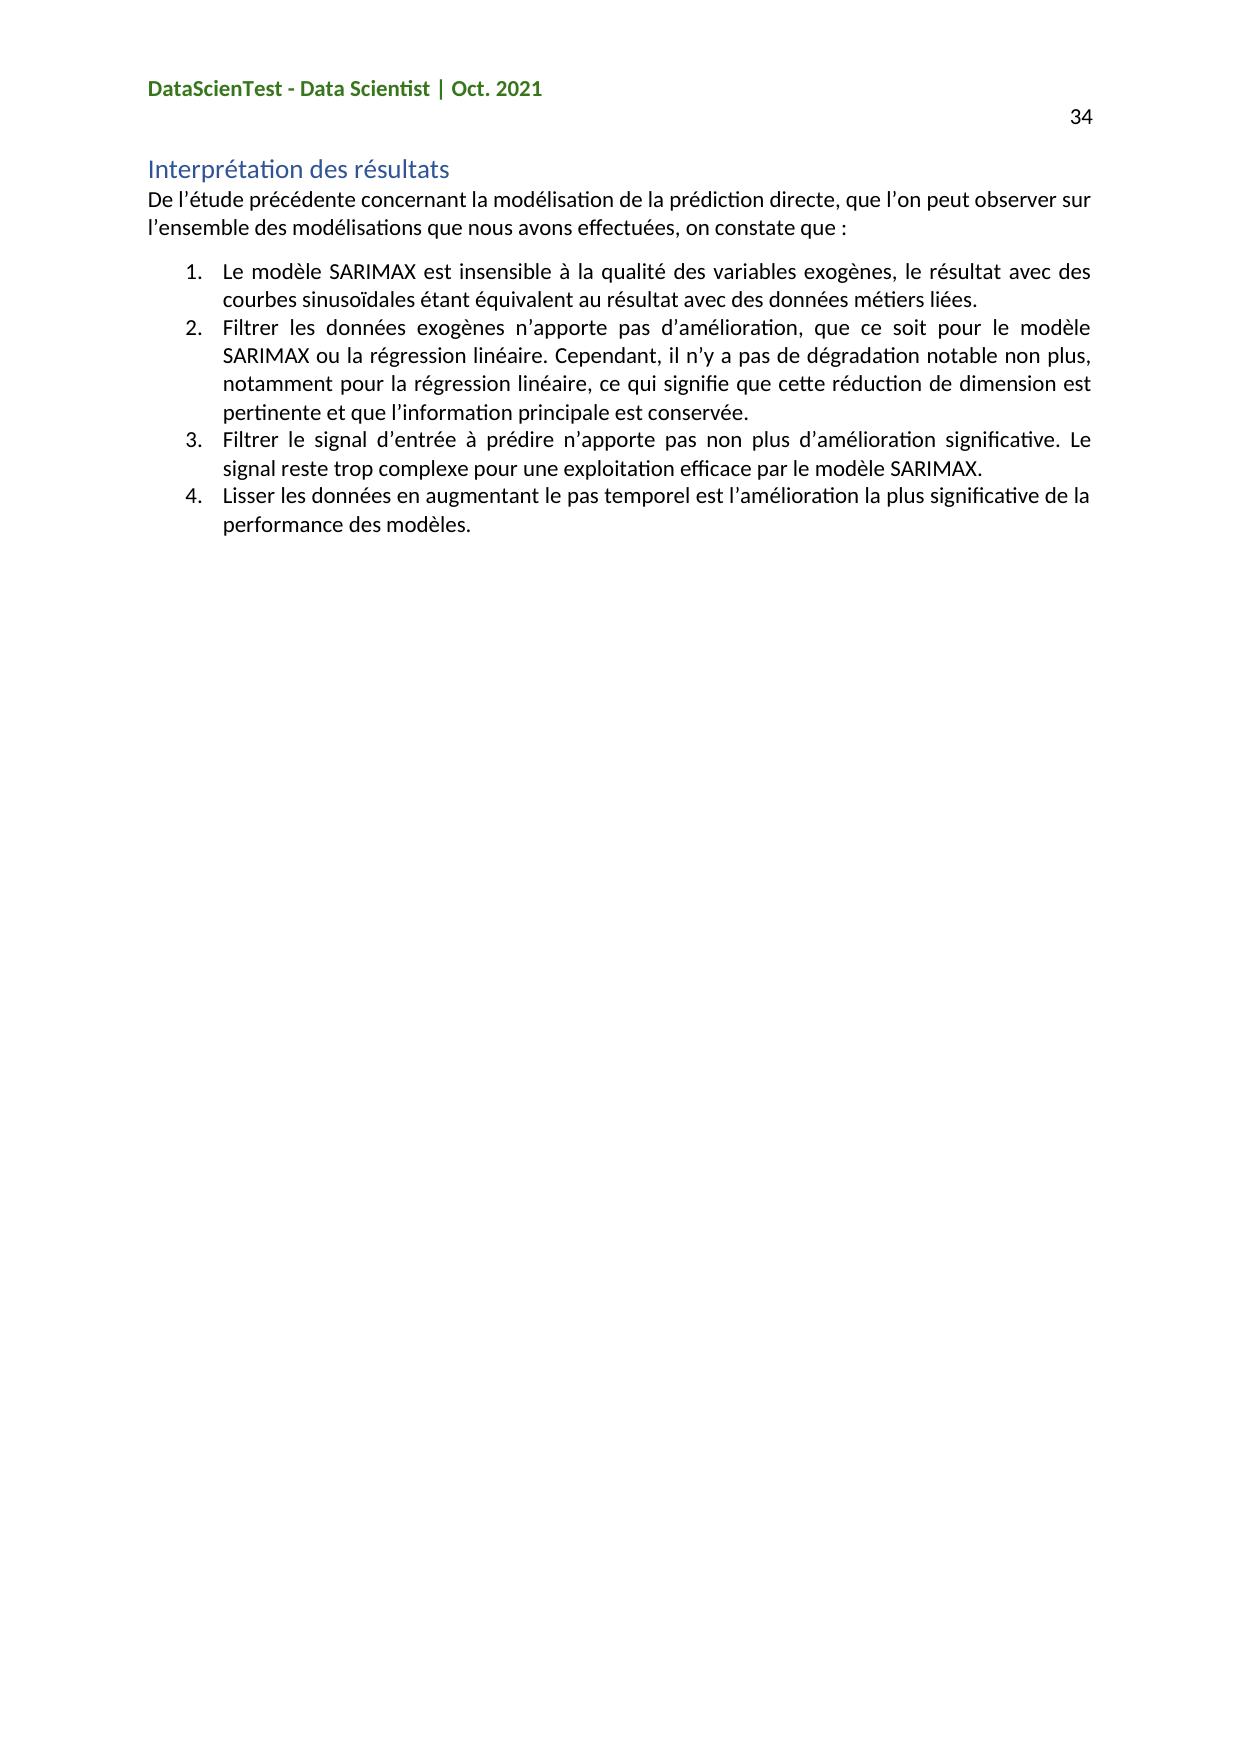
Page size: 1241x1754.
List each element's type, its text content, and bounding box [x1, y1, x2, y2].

list Filtrer les données exogènes n’apporte pas d’amélioration, que ce soit pour le modèle SARIMAX ou la régression linéaire. Cependant, il n’y a pas de dégradation notable non plus, notamment pour la régression linéaire, ce qui signifie que cette réduction de dimension est pertinente et que l’information principale est conservée. [185, 313, 1093, 426]
list Lisser les données en augmentant le pas temporel est l’amélioration la plus significative de la performance des modèles. [185, 482, 1093, 538]
subtitle Interprétation des résultats [148, 152, 1093, 185]
list Le modèle SARIMAX est insensible à la qualité des variables exogènes, le résultat avec des courbes sinusoïdales étant équivalent au résultat avec des données métiers liées. [185, 257, 1093, 313]
text De l’étude précédente concernant la modélisation de la prédiction directe, que l’on peut observer sur l’ensemble des modélisations que nous avons effectuées, on constate que : [148, 185, 1093, 241]
list Filtrer le signal d’entrée à prédire n’apporte pas non plus d’amélioration significative. Le signal reste trop complexe pour une exploitation efficace par le modèle SARIMAX. [185, 426, 1093, 482]
